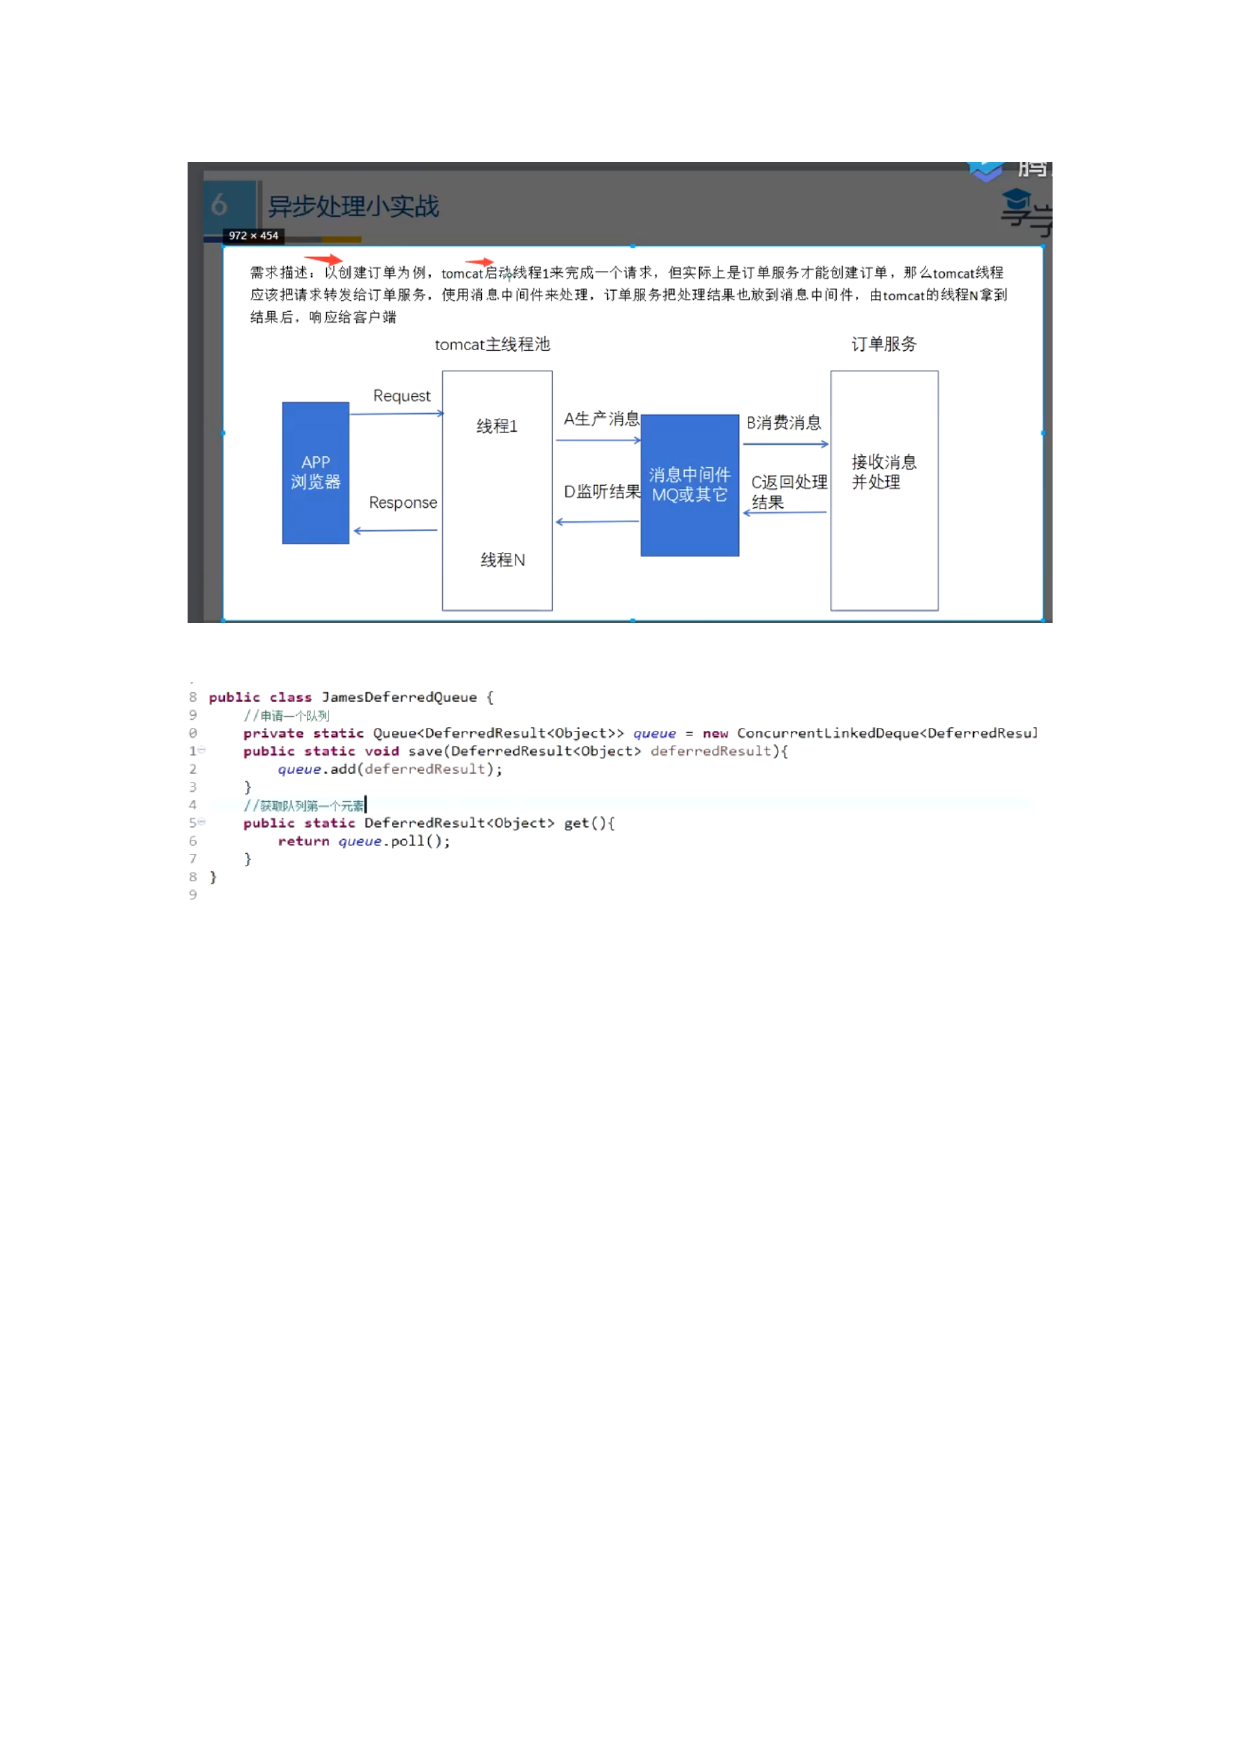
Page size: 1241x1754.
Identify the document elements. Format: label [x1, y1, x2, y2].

picture [187, 162, 1053, 623]
picture [187, 682, 1053, 902]
